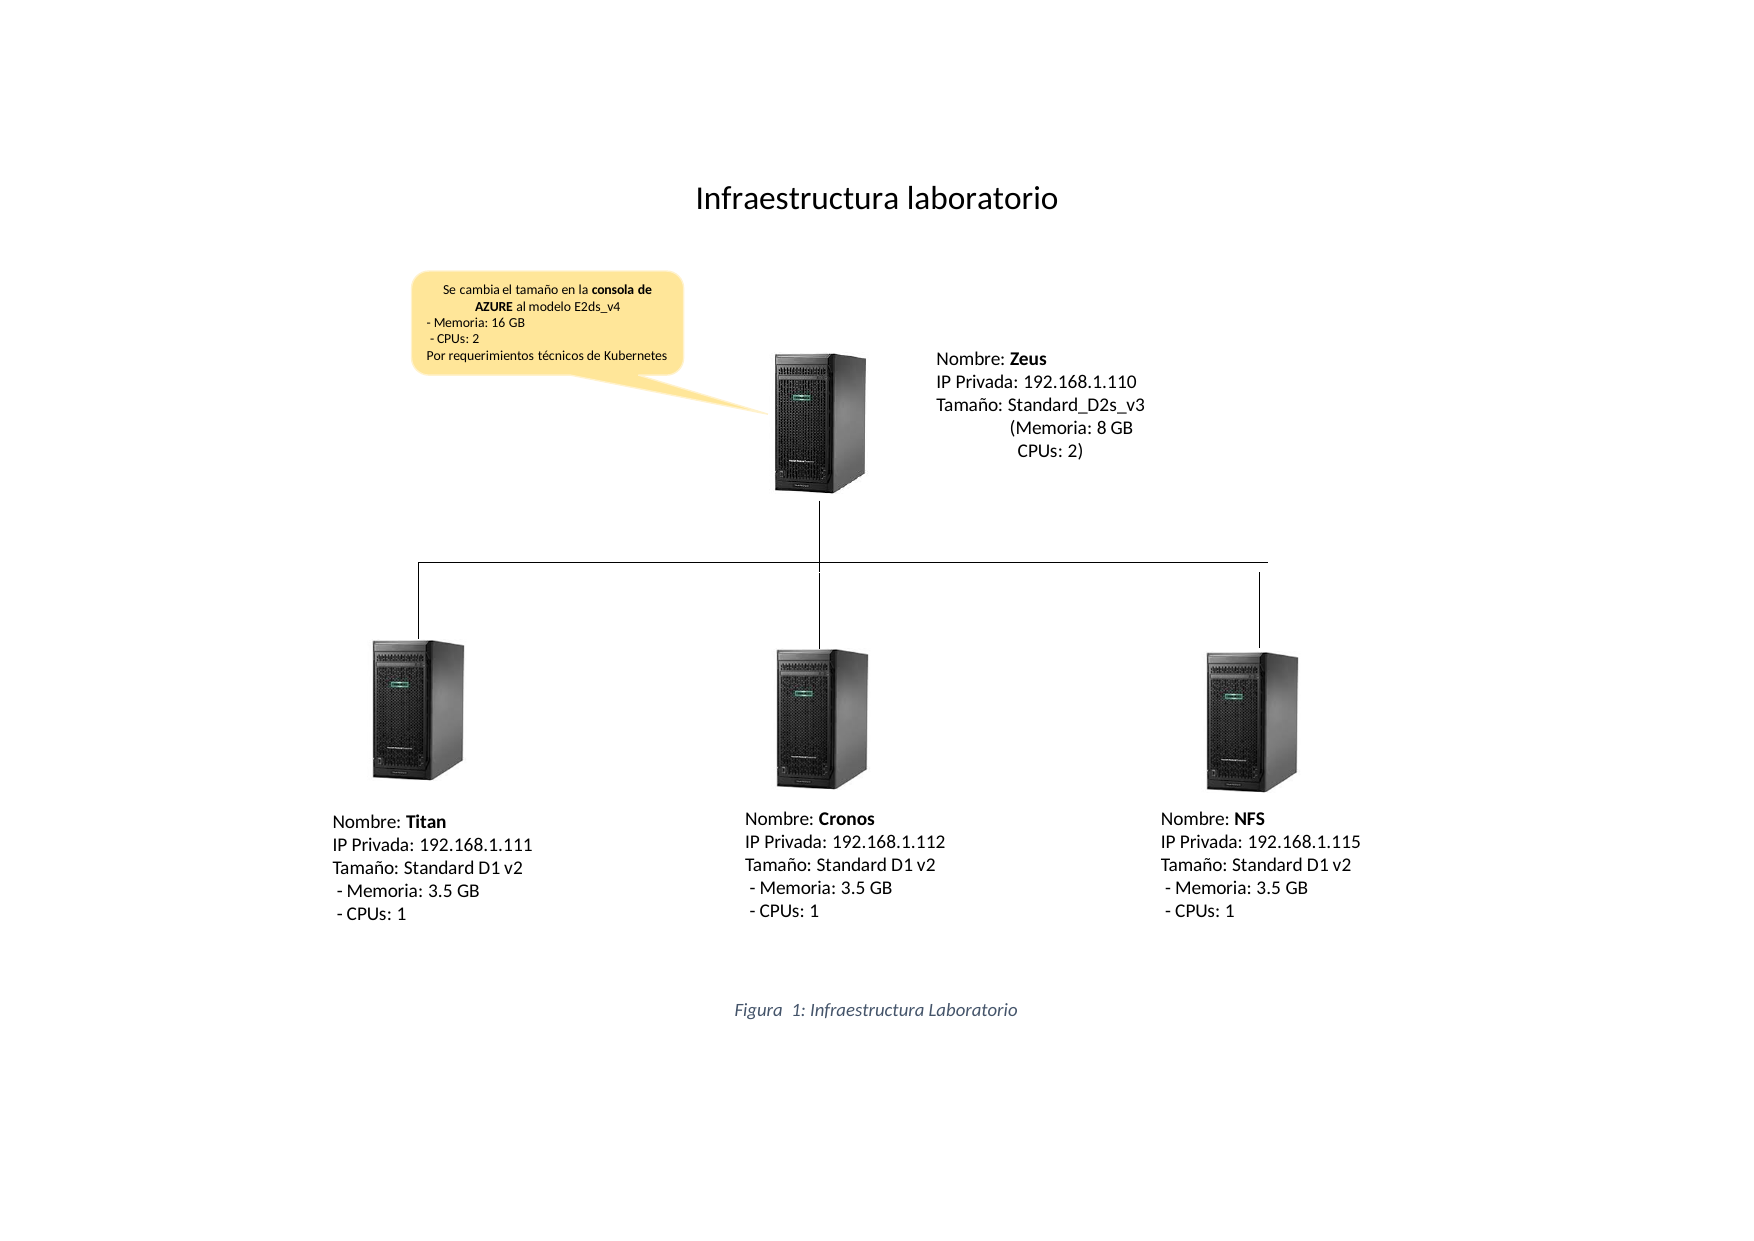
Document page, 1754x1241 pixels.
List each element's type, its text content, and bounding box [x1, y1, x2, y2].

text Figura 1: Infraestructura Laboratorio [148, 998, 1606, 1021]
text Infraestructura laboratorio [148, 177, 1606, 218]
